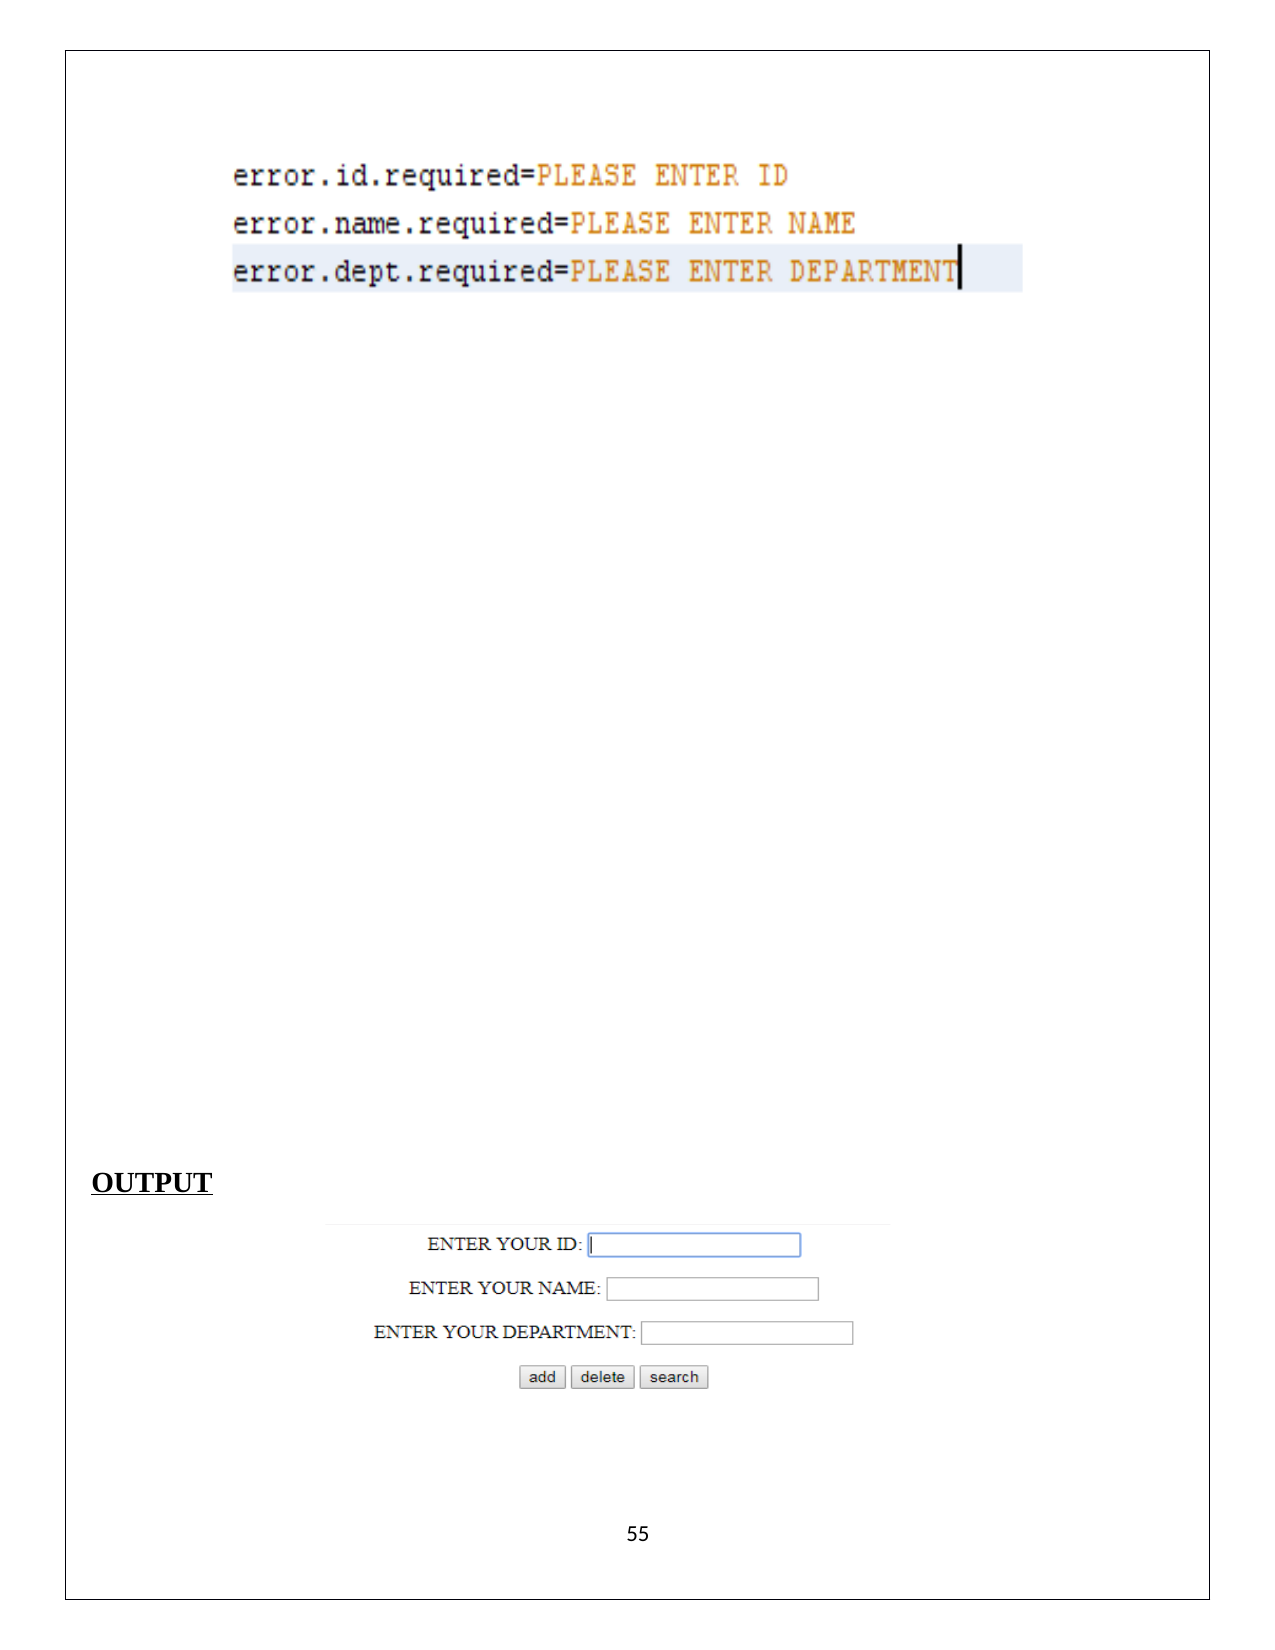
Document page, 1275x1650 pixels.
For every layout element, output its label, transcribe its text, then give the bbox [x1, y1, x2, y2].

text OUTPUT [91, 1165, 1125, 1198]
picture [224, 150, 1023, 314]
picture [325, 1224, 891, 1437]
